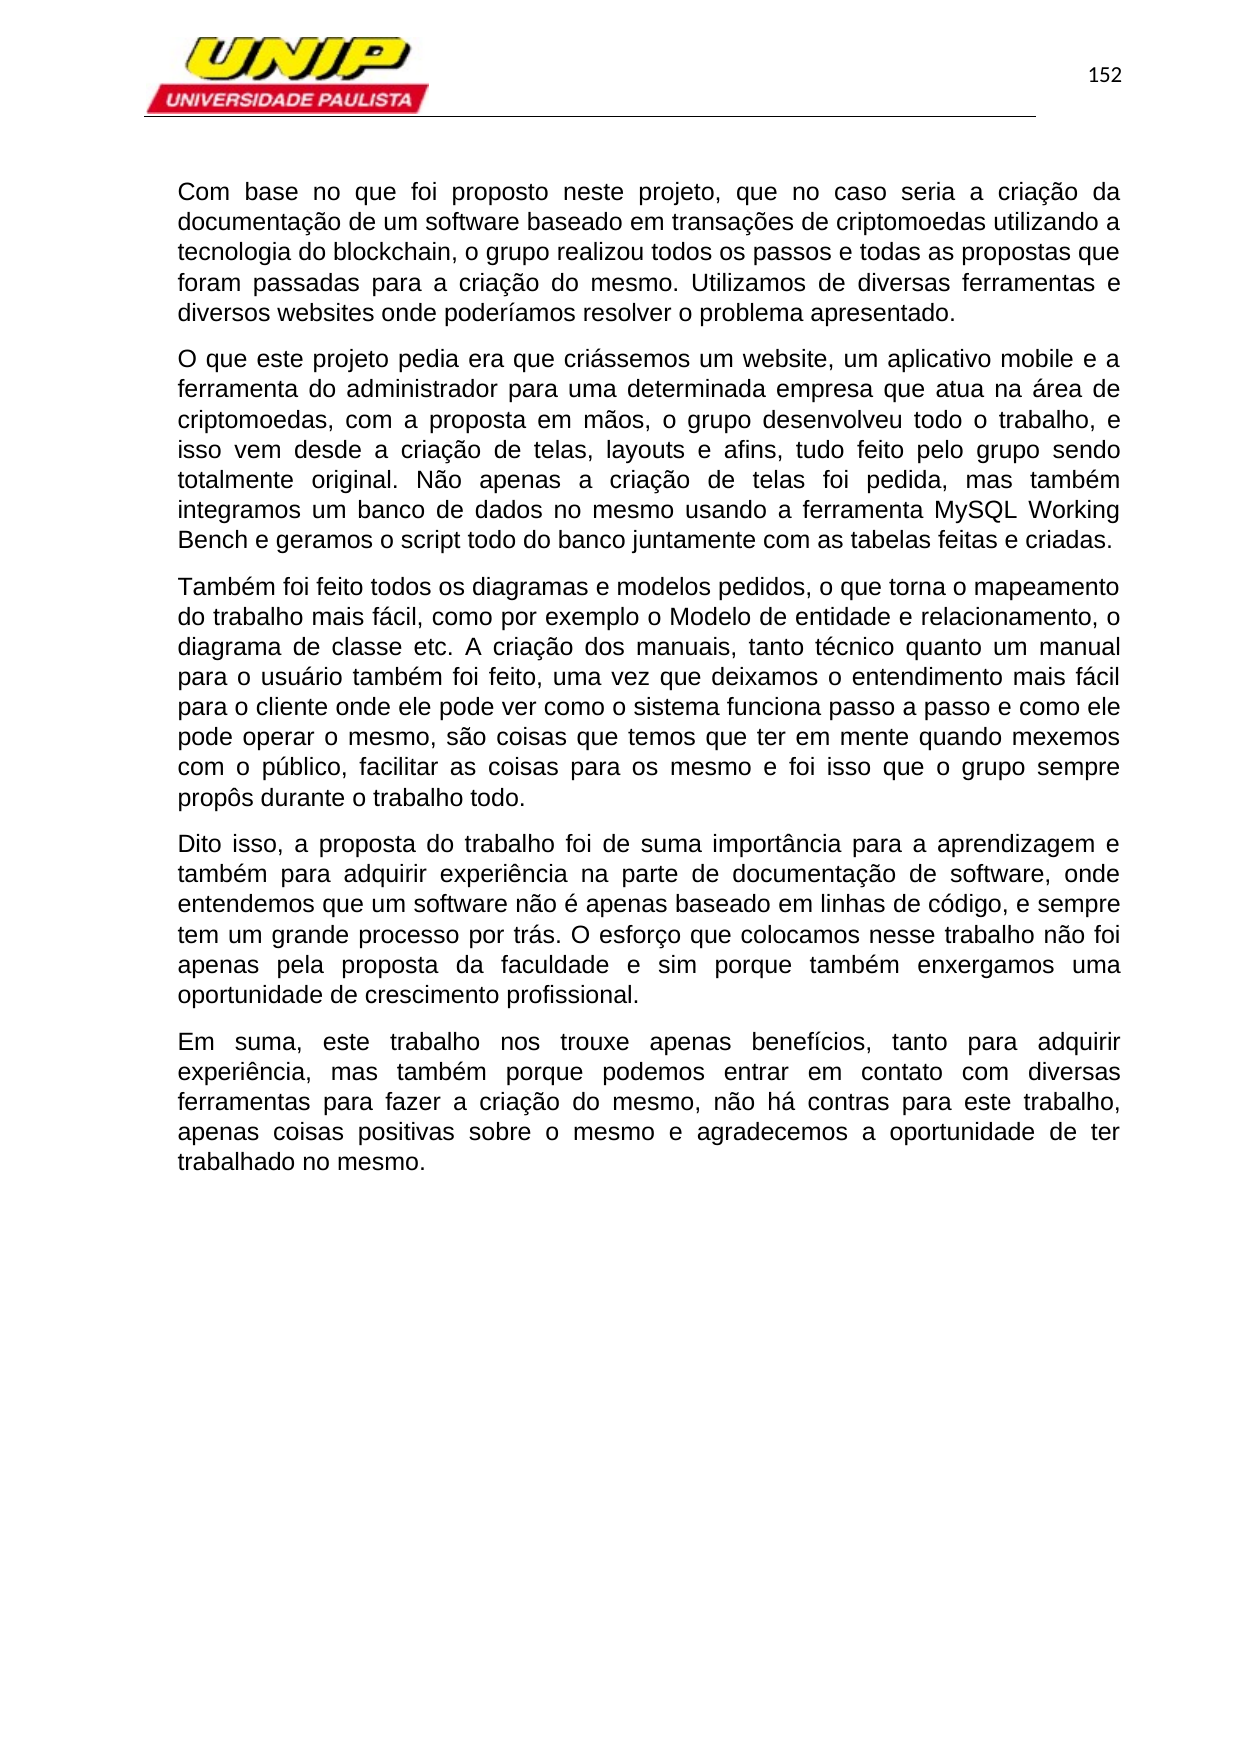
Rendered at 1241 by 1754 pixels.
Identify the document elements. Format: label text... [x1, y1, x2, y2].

text Com base no que foi proposto neste projeto, que no caso seria a criação da documentação de um software baseado em transações de criptomoedas utilizando a tecnologia do blockchain, o grupo realizou todos os passos e todas as propostas que foram passadas para a criação do mesmo. Utilizamos de diversas ferramentas e diversos websites onde poderíamos resolver o problema apresentado. [177, 177, 1122, 326]
text Dito isso, a proposta do trabalho foi de suma importância para a aprendizagem e também para adquirir experiência na parte de documentação de software, onde entendemos que um software não é apenas baseado em linhas de código, e sempre tem um grande processo por trás. O esforço que colocamos nesse trabalho não foi apenas pela proposta da faculdade e sim porque também enxergamos uma oportunidade de crescimento profissional. [177, 829, 1122, 1008]
text O que este projeto pedia era que criássemos um website, um aplicativo mobile e a ferramenta do administrador para uma determinada empresa que atua na área de criptomoedas, com a proposta em mãos, o grupo desenvolveu todo o trabalho, e isso vem desde a criação de telas, layouts e afins, tudo feito pelo grupo sendo totalmente original. Não apenas a criação de telas foi pedida, mas também integramos um banco de dados no mesmo usando a ferramenta MySQL Working Bench e geramos o script todo do banco juntamente com as tabelas feitas e criadas. [177, 344, 1122, 554]
text Em suma, este trabalho nos trouxe apenas benefícios, tanto para adquirir experiência, mas também porque podemos entrar em contato com diversas ferramentas para fazer a criação do mesmo, não há contras para este trabalho, apenas coisas positivas sobre o mesmo e agradecemos a oportunidade de ter trabalhado no mesmo. [177, 1027, 1122, 1176]
text Também foi feito todos os diagramas e modelos pedidos, o que torna o mapeamento do trabalho mais fácil, como por exemplo o Modelo de entidade e relacionamento, o diagrama de classe etc. A criação dos manuais, tanto técnico quanto um manual para o usuário também foi feito, uma vez que deixamos o entendimento mais fácil para o cliente onde ele pode ver como o sistema funciona passo a passo e como ele pode operar o mesmo, são coisas que temos que ter em mente quando mexemos com o público, facilitar as coisas para os mesmo e foi isso que o grupo sempre propôs durante o trabalho todo. [177, 572, 1122, 811]
picture [146, 37, 429, 114]
